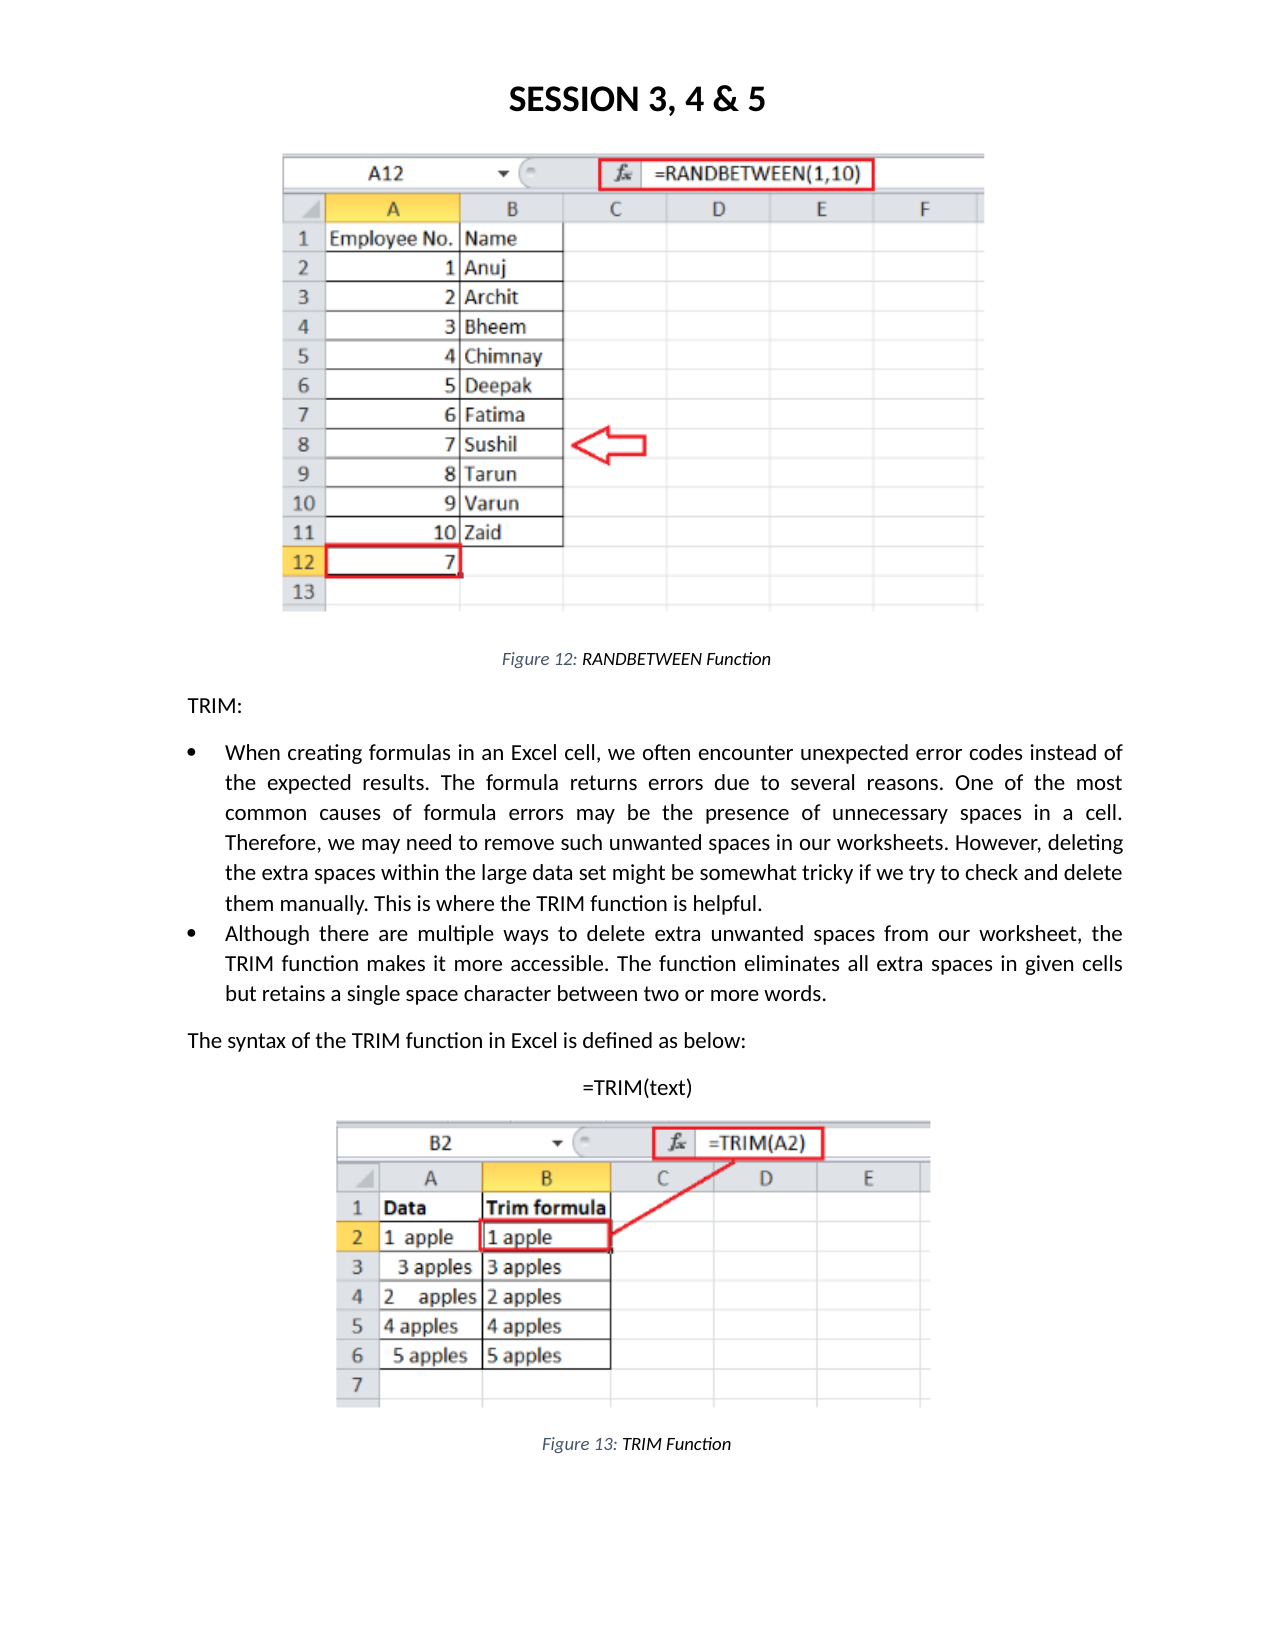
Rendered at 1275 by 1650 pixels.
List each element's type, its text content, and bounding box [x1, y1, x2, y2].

list When creating formulas in an Excel cell, we often encounter unexpected error codes instead of the expected results. The formula returns errors due to several reasons. One of the most common causes of formula errors may be the presence of unnecessary spaces in a cell. Therefore, we may need to remove such unwanted spaces in our worksheets. However, deleting the extra spaces within the large data set might be somewhat tricky if we try to check and delete them manually. This is where the TRIM function is helpful. [187, 738, 1125, 917]
text =TRIM(text) [150, 1073, 1125, 1101]
text TRIM: [187, 691, 1125, 719]
list Although there are multiple ways to delete extra unwanted spaces from our worksheet, the TRIM function makes it more accessible. The function eliminates all extra spaces in given cells but retains a single space character between two or more words. [187, 919, 1125, 1007]
picture [278, 150, 997, 629]
text Figure 12: RANDBETWEEN Function [150, 647, 1125, 670]
text The syntax of the TRIM function in Excel is defined as below: [187, 1026, 1125, 1054]
picture [335, 1120, 940, 1414]
text Figure 13: TRIM Function [150, 1432, 1125, 1455]
